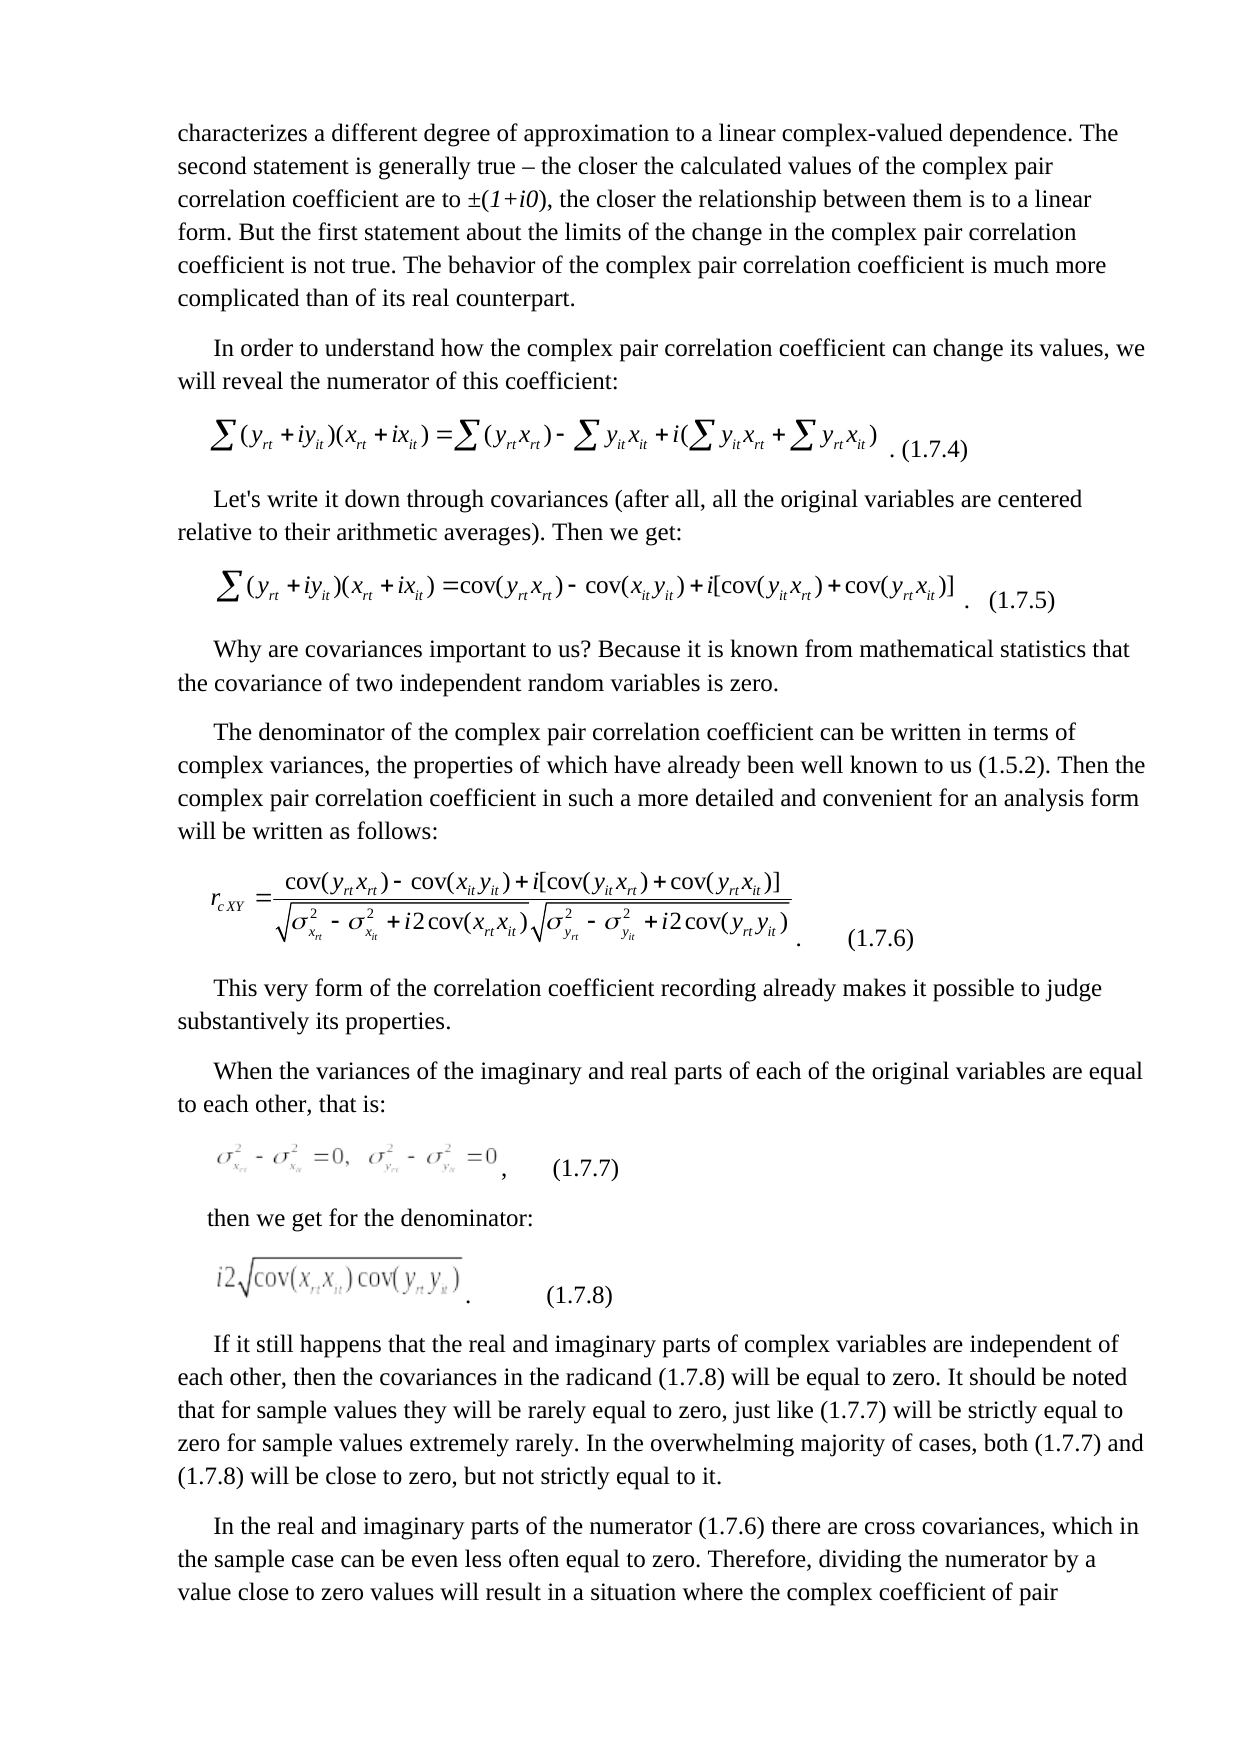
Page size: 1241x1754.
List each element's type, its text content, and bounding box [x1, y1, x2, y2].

text If it still happens that the real and imaginary parts of complex variables are independent of each other, then the covariances in the radicand (1.7.8) will be equal to zero. It should be noted that for sample values they will be rarely equal to zero, just like (1.7.7) will be strictly equal to zero for sample values extremely rarely. In the overwhelming majority of cases, both (1.7.7) and (1.7.8) will be close to zero, but not strictly equal to it. [177, 1329, 1152, 1490]
text In order to understand how the complex pair correlation coefficient can change its values, we will reveal the numerator of this coefficient: [177, 333, 1152, 395]
text Why are covariances important to us? Because it is known from mathematical statistics that the covariance of two independent random variables is zero. [177, 634, 1152, 696]
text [177, 118, 1152, 312]
text , (1.7.7) [177, 1138, 1152, 1182]
text When the variances of the imaginary and real parts of each of the original variables are equal to each other, that is: [177, 1056, 1152, 1118]
text This very form of the correlation coefficient recording already makes it possible to judge substantively its properties. [177, 973, 1152, 1035]
text then we get for the denominator: [177, 1203, 1152, 1232]
text Let's write it down through covariances (after all, all the original variables are centered relative to their arithmetic averages). Then we get: [177, 484, 1152, 546]
text . (1.7.6) [177, 866, 1152, 952]
text The denominator of the complex pair correlation coefficient can be written in terms of complex variances, the properties of which have already been well known to us (1.5.2). Then the complex pair correlation coefficient in such a more detailed and convenient for an analysis form will be written as follows: [177, 717, 1152, 845]
text . (1.7.5) [177, 566, 1152, 614]
text . (1.7.4) [177, 416, 1152, 463]
text . (1.7.8) [177, 1253, 1152, 1308]
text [177, 1511, 1152, 1606]
